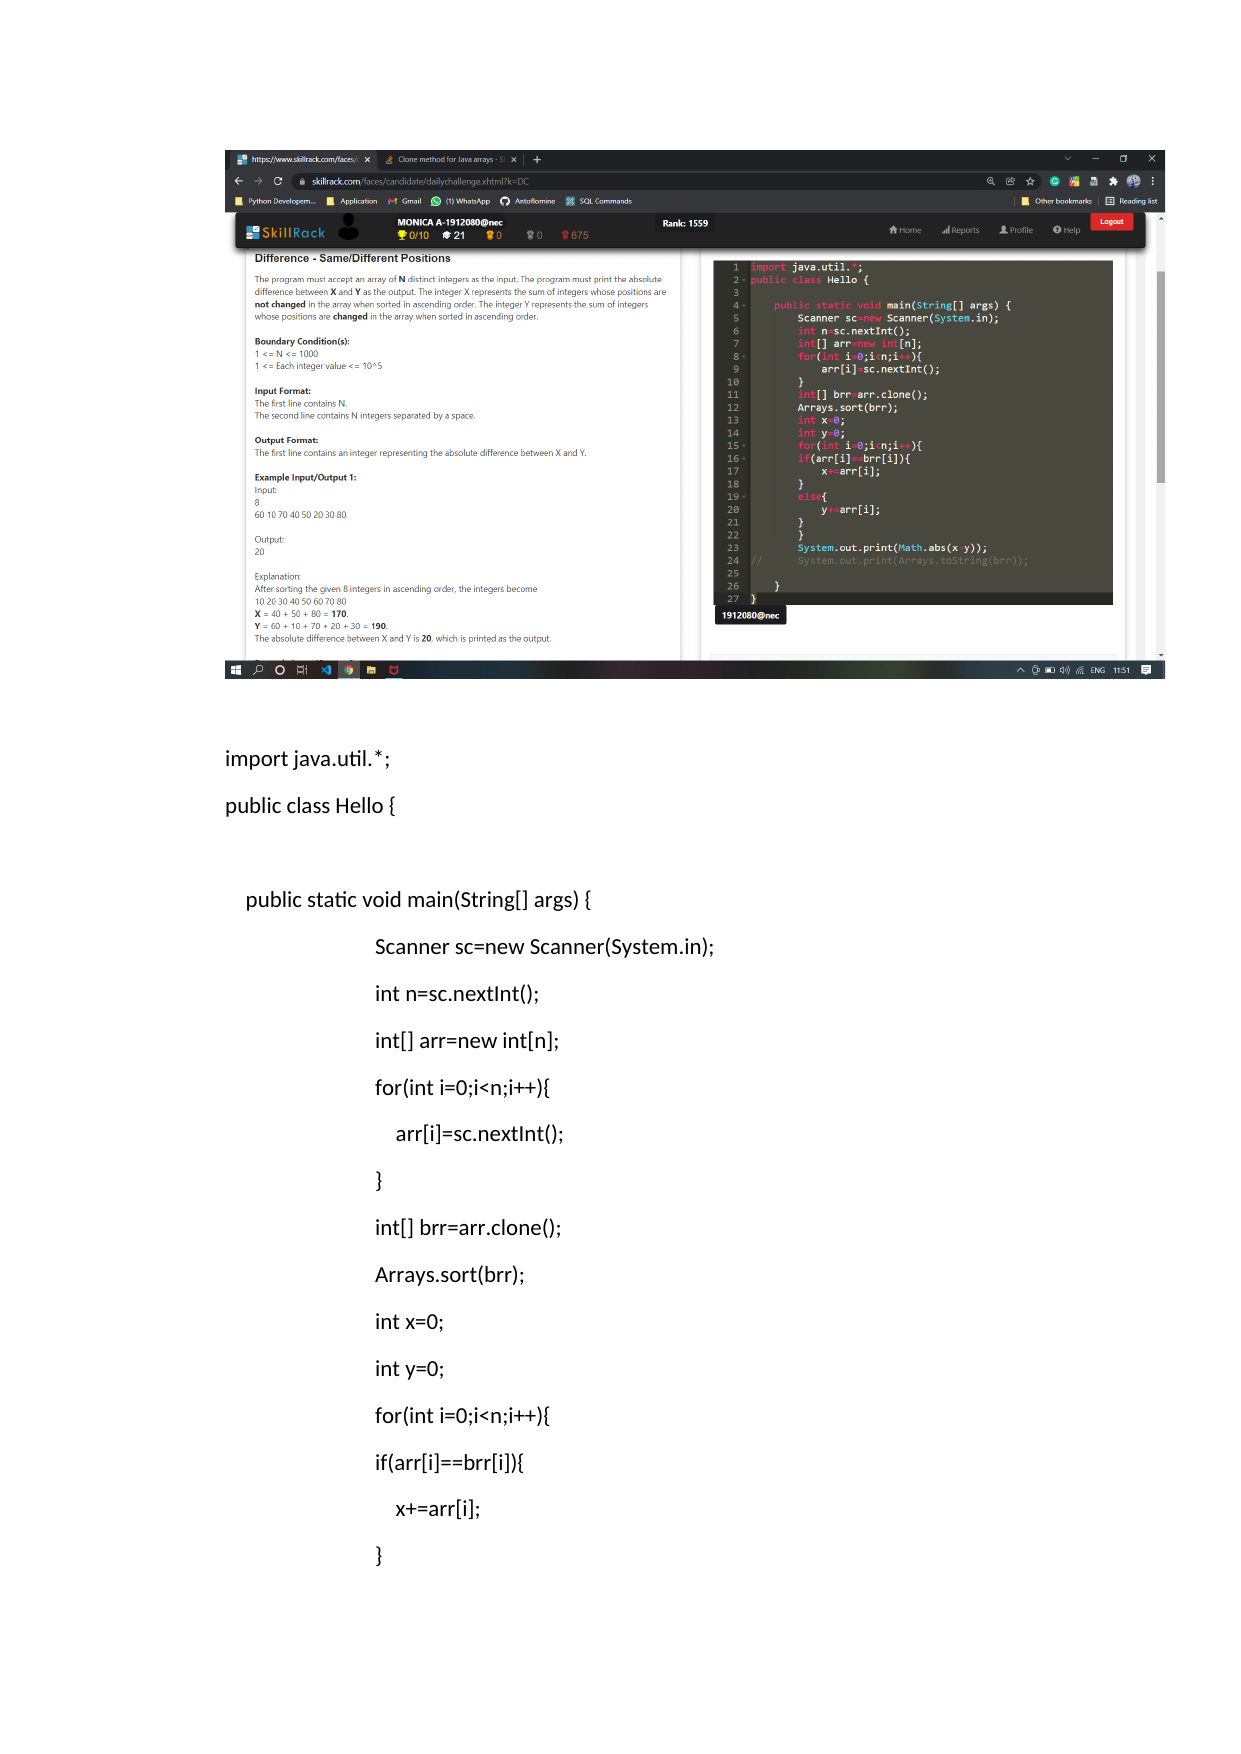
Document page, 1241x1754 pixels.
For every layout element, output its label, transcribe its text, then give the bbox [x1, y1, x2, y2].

text } [150, 1166, 1090, 1194]
text public static void main(String[] args) { [150, 885, 1090, 913]
text int[] brr=arr.clone(); [150, 1213, 1090, 1241]
picture [225, 150, 1166, 679]
text Scanner sc=new Scanner(System.in); [150, 932, 1090, 960]
text x+=arr[i]; [150, 1494, 1090, 1523]
text int y=0; [150, 1354, 1090, 1382]
text int x=0; [150, 1307, 1090, 1335]
text int[] arr=new int[n]; [150, 1026, 1090, 1054]
text int n=sc.nextInt(); [150, 979, 1090, 1007]
text } [150, 1541, 1090, 1569]
text import java.util.*; [150, 744, 1090, 773]
text arr[i]=sc.nextInt(); [150, 1119, 1090, 1148]
text for(int i=0;i<n;i++){ [150, 1073, 1090, 1101]
text for(int i=0;i<n;i++){ [150, 1401, 1090, 1429]
text public class Hello { [150, 791, 1090, 819]
text if(arr[i]==brr[i]){ [150, 1448, 1090, 1476]
text Arrays.sort(brr); [150, 1260, 1090, 1288]
